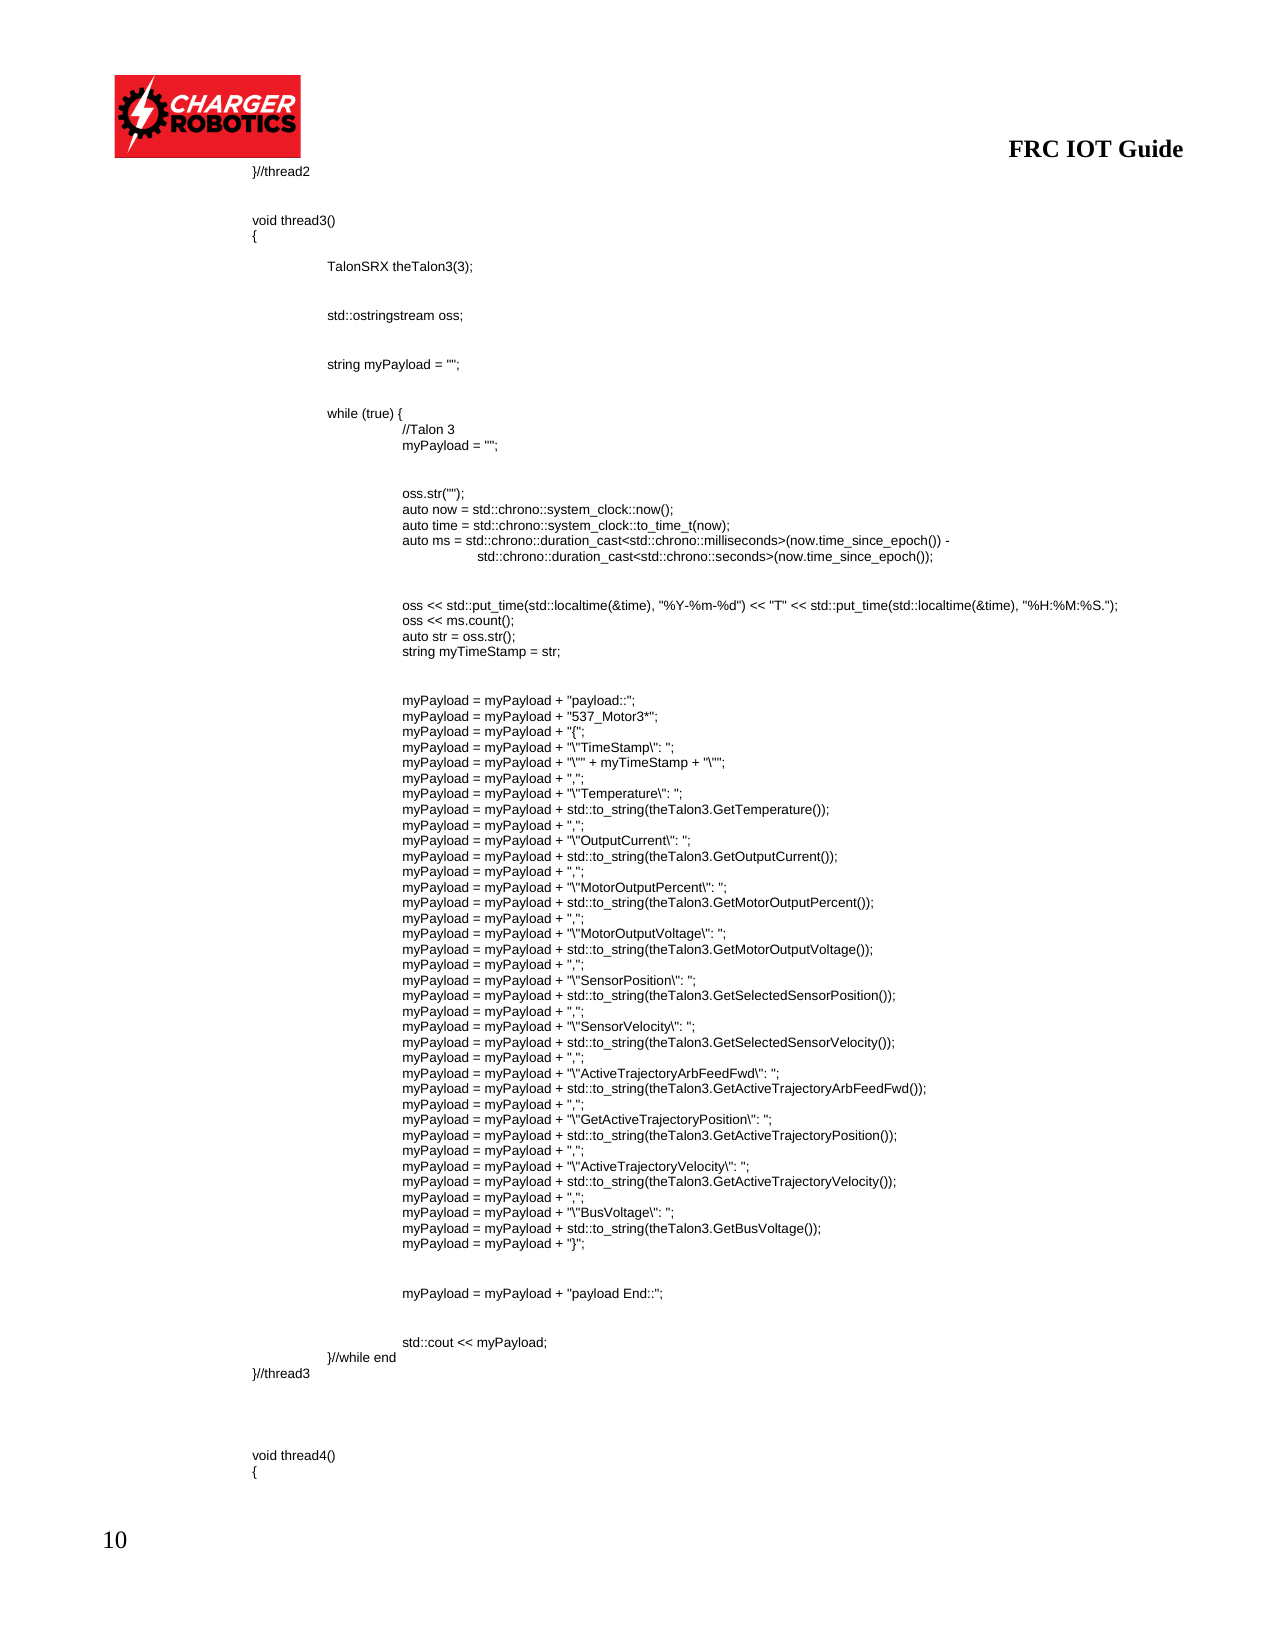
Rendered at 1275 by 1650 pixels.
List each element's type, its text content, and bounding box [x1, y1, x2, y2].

text oss << ms.count(); [225, 613, 1196, 628]
text }//thread3 [225, 1365, 1196, 1381]
text }//while end [225, 1350, 1196, 1365]
text myPayload = myPayload + "\"BusVoltage\": "; [225, 1205, 1196, 1221]
text myPayload = myPayload + "\"TimeStamp\": "; [225, 739, 1196, 755]
text myPayload = myPayload + "payload End::"; [225, 1285, 1196, 1301]
text void thread3() [225, 212, 1196, 228]
text myPayload = myPayload + ","; [225, 817, 1196, 833]
text myPayload = myPayload + ","; [225, 1050, 1196, 1066]
picture [114, 75, 301, 158]
text myPayload = myPayload + "\"Temperature\": "; [225, 786, 1196, 802]
text myPayload = myPayload + "\"GetActiveTrajectoryPosition\": "; [225, 1112, 1196, 1128]
text std::cout << myPayload; [225, 1334, 1196, 1350]
text myPayload = myPayload + ","; [225, 1190, 1196, 1205]
text myPayload = myPayload + ","; [225, 864, 1196, 879]
text myPayload = myPayload + ","; [225, 1143, 1196, 1159]
text myPayload = myPayload + ","; [225, 910, 1196, 926]
text myPayload = myPayload + "payload::"; [225, 693, 1196, 708]
text myPayload = myPayload + "\"OutputCurrent\": "; [225, 833, 1196, 848]
text myPayload = myPayload + std::to_string(theTalon3.GetSelectedSensorVelocity()); [225, 1034, 1196, 1050]
text }//thread2 [225, 163, 1196, 179]
text //Talon 3 [225, 422, 1196, 437]
text myPayload = myPayload + std::to_string(theTalon3.GetTemperature()); [225, 802, 1196, 817]
text myPayload = myPayload + "\"ActiveTrajectoryVelocity\": "; [225, 1159, 1196, 1174]
text myPayload = myPayload + "\"SensorPosition\": "; [225, 972, 1196, 988]
text oss << std::put_time(std::localtime(&time), "%Y-%m-%d") << "T" << std::put_time(std::localtime(&time), "%H:%M:%S."); [225, 597, 1196, 613]
text myPayload = myPayload + ","; [225, 771, 1196, 786]
text myPayload = myPayload + std::to_string(theTalon3.GetActiveTrajectoryArbFeedFwd()); [225, 1081, 1196, 1097]
text myPayload = myPayload + "\"MotorOutputPercent\": "; [225, 879, 1196, 895]
text myPayload = myPayload + std::to_string(theTalon3.GetSelectedSensorPosition()); [225, 988, 1196, 1003]
text myPayload = myPayload + "537_Motor3*"; [225, 708, 1196, 724]
text myPayload = myPayload + "{"; [225, 724, 1196, 739]
text myPayload = myPayload + "}"; [225, 1236, 1196, 1252]
text myPayload = ""; [225, 437, 1196, 453]
text myPayload = myPayload + "\"MotorOutputVoltage\": "; [225, 926, 1196, 941]
text while (true) { [225, 406, 1196, 422]
text myPayload = myPayload + std::to_string(theTalon3.GetActiveTrajectoryPosition()); [225, 1128, 1196, 1143]
text { [225, 228, 1196, 243]
text auto time = std::chrono::system_clock::to_time_t(now); [225, 517, 1196, 533]
text myPayload = myPayload + std::to_string(theTalon3.GetMotorOutputVoltage()); [225, 941, 1196, 957]
text TalonSRX theTalon3(3); [225, 259, 1196, 274]
text myPayload = myPayload + std::to_string(theTalon3.GetActiveTrajectoryVelocity()); [225, 1174, 1196, 1190]
text myPayload = myPayload + ","; [225, 957, 1196, 972]
text string myPayload = ""; [225, 357, 1196, 373]
text std::ostringstream oss; [225, 308, 1196, 323]
text myPayload = myPayload + "\"SensorVelocity\": "; [225, 1019, 1196, 1034]
text string myTimeStamp = str; [225, 644, 1196, 659]
text { [225, 1463, 1196, 1479]
text auto str = oss.str(); [225, 628, 1196, 644]
text myPayload = myPayload + "\"" + myTimeStamp + "\""; [225, 755, 1196, 771]
text oss.str(""); [225, 486, 1196, 502]
text auto now = std::chrono::system_clock::now(); [225, 502, 1196, 517]
text myPayload = myPayload + std::to_string(theTalon3.GetMotorOutputPercent()); [225, 895, 1196, 910]
text void thread4() [225, 1448, 1196, 1463]
text std::chrono::duration_cast<std::chrono::seconds>(now.time_since_epoch()); [225, 548, 1196, 564]
text myPayload = myPayload + "\"ActiveTrajectoryArbFeedFwd\": "; [225, 1066, 1196, 1081]
text auto ms = std::chrono::duration_cast<std::chrono::milliseconds>(now.time_since_epoch()) - [225, 533, 1196, 548]
text myPayload = myPayload + ","; [225, 1097, 1196, 1112]
text myPayload = myPayload + std::to_string(theTalon3.GetBusVoltage()); [225, 1221, 1196, 1236]
text myPayload = myPayload + std::to_string(theTalon3.GetOutputCurrent()); [225, 848, 1196, 864]
text myPayload = myPayload + ","; [225, 1003, 1196, 1019]
